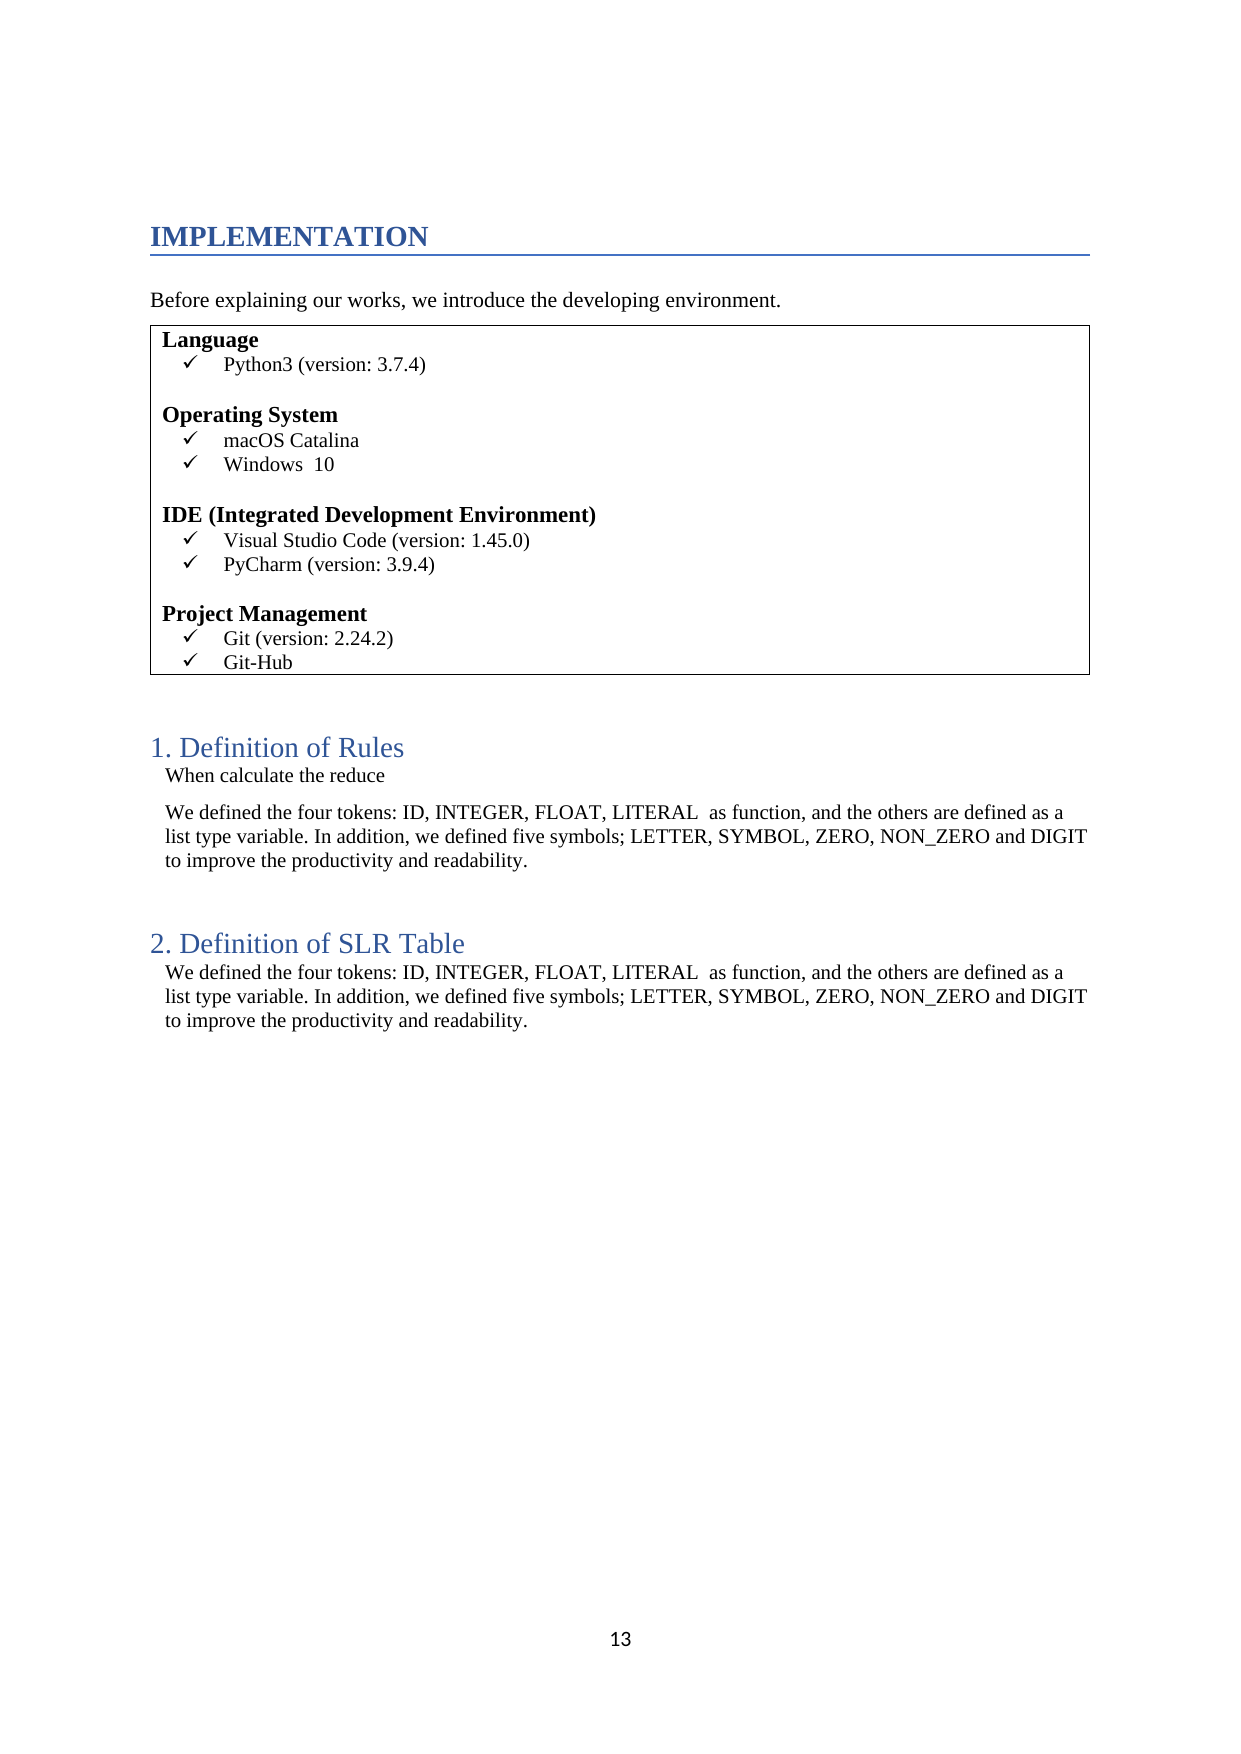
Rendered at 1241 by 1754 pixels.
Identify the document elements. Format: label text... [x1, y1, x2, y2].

subtitle IMPLEMENTATION [150, 219, 1090, 254]
text We defined the four tokens: ID, INTEGER, FLOAT, LITERAL as function, and the others are defined as a list type variable. In addition, we defined five symbols; LETTER, SYMBOL, ZERO, NON_ZERO and DIGIT to improve the productivity and readability. [165, 960, 1090, 1032]
text Before explaining our works, we introduce the developing environment. [150, 287, 1090, 312]
text We defined the four tokens: ID, INTEGER, FLOAT, LITERAL as function, and the others are defined as a list type variable. In addition, we defined five symbols; LETTER, SYMBOL, ZERO, NON_ZERO and DIGIT to improve the productivity and readability. [165, 800, 1090, 872]
table_header Language Python3 (version: 3.7.4) Operating System macOS Catalina Windows 10 IDE (Integrated Development Environment) Visual Studio Code (version: 1.45.0) PyCharm (version: 3.9.4) Project Management Git (version: 2.24.2) Git-Hub [151, 326, 1089, 674]
text When calculate the reduce [165, 763, 1090, 787]
subtitle 1. Definition of Rules [150, 730, 1090, 763]
subtitle 2. Definition of SLR Table [150, 926, 1090, 960]
